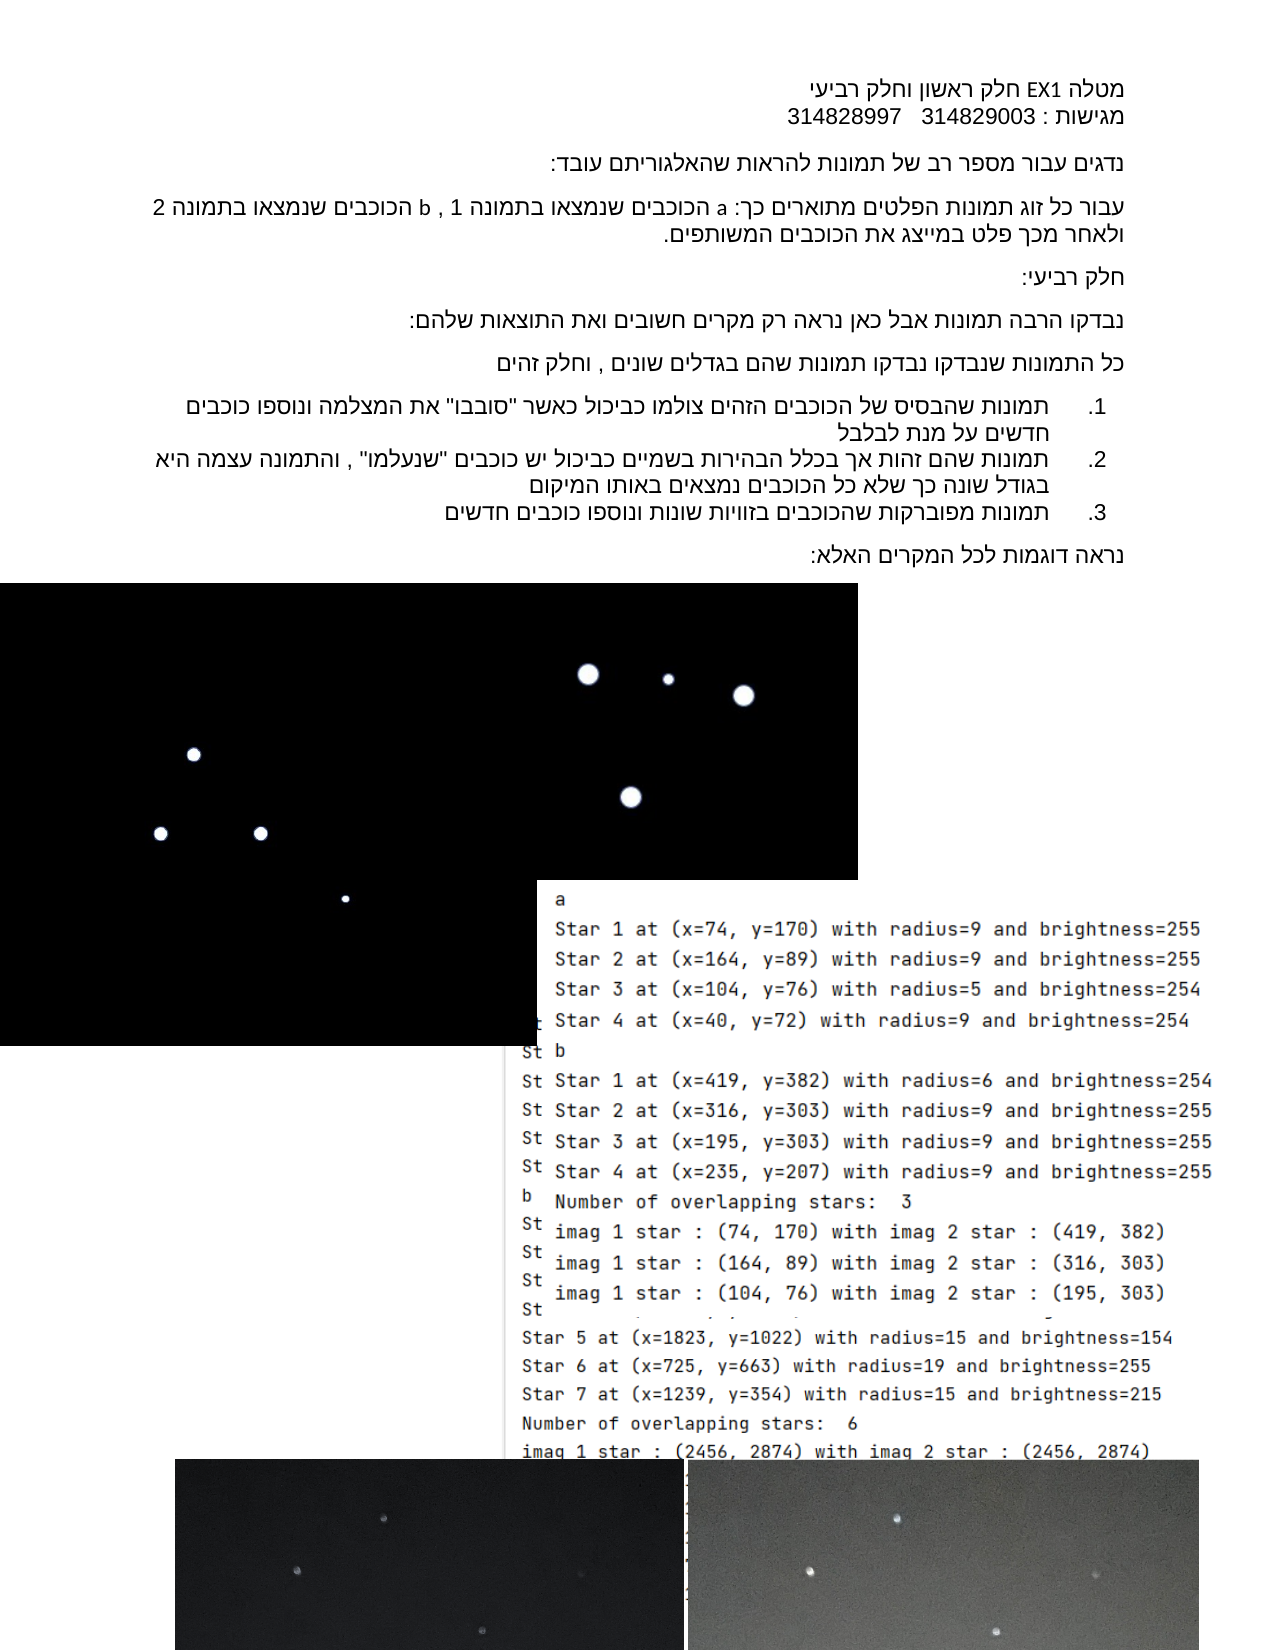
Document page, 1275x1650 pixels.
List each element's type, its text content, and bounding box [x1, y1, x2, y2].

text עבור כל זוג תמונות הפלטים מתוארים כך: a הכוכבים שנמצאו בתמונה 1 , b הכוכבים שנמצאו בתמונה 2 ולאחר מכך פלט במייצג את הכוכבים המשותפים. [150, 193, 1125, 247]
text חלק רביעי: [150, 264, 1125, 290]
list תמונות שהם זהות אך בכלל הבהירות בשמיים כביכול יש כוכבים "שנעלמו" , והתמונה עצמה היא בגודל שונה כך שלא כל הכוכבים נמצאים באותו המיקום [150, 446, 1087, 498]
list תמונות מפוברקות שהכוכבים בזוויות שונות ונוספו כוכבים חדשים [150, 498, 1087, 525]
picture [0, 583, 1260, 1650]
text נדגים עבור מספר רב של תמונות להראות שהאלגוריתם עובד: [150, 150, 1125, 176]
text כל התמונות שנבדקו נבדקו תמונות שהם בגדלים שונים , וחלק זהים [150, 350, 1125, 376]
text נבדקו הרבה תמונות אבל כאן נראה רק מקרים חשובים ואת התוצאות שלהם: [150, 307, 1125, 333]
list תמונות שהבסיס של הכוכבים הזהים צולמו כביכול כאשר "סובבו" את המצלמה ונוספו כוכבים חדשים על מנת לבלבל [150, 393, 1087, 446]
text נראה דוגמות לכל המקרים האלא: [150, 542, 1125, 568]
